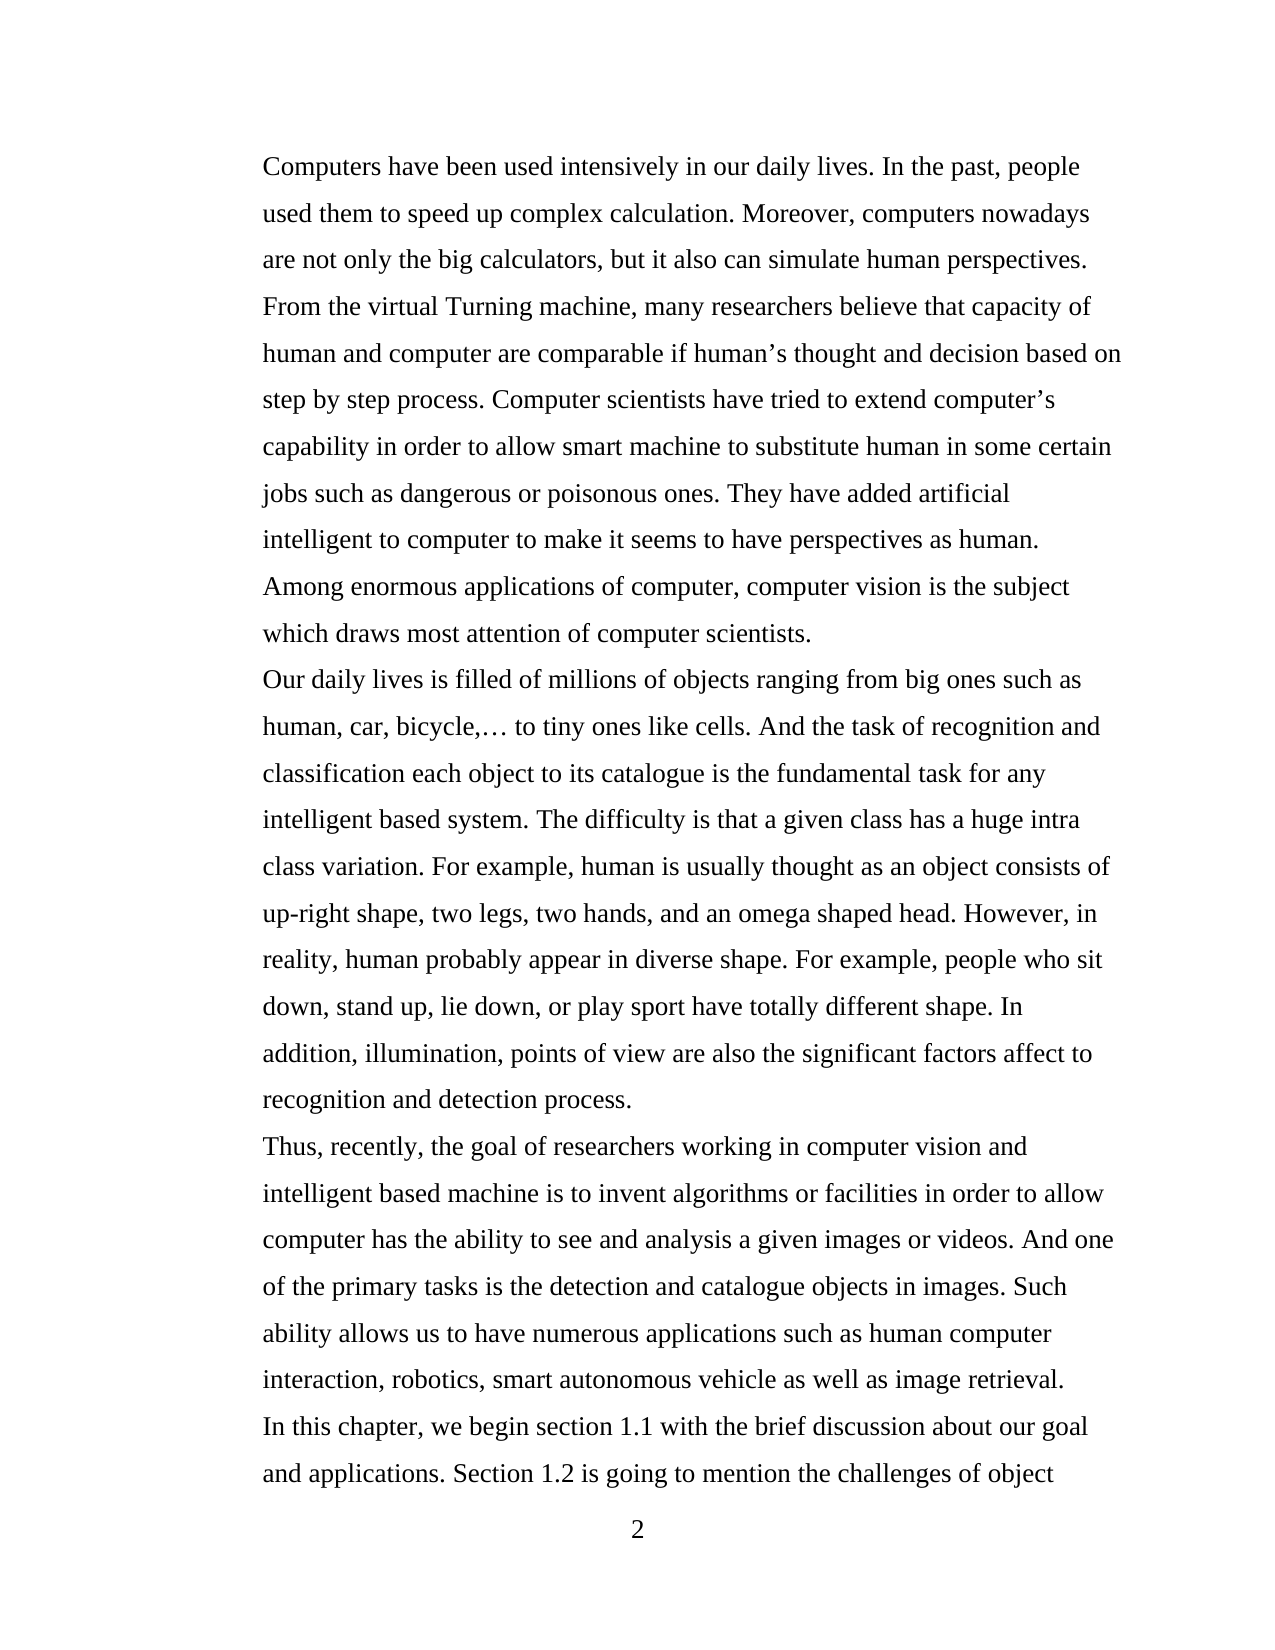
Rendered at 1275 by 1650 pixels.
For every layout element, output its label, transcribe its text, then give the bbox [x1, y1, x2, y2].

list Thus, recently, the goal of researchers working in computer vision and intelligent based machine is to invent algorithms or facilities in order to allow computer has the ability to see and analysis a given images or videos. And one of the primary tasks is the detection and catalogue objects in images. Such ability allows us to have numerous applications such as human computer interaction, robotics, smart autonomous vehicle as well as image retrieval. [262, 1130, 1125, 1394]
list Computers have been used intensively in our daily lives. In the past, people used them to speed up complex calculation. Moreover, computers nowadays are not only the big calculators, but it also can simulate human perspectives. From the virtual Turning machine, many researchers believe that capacity of human and computer are comparable if human’s thought and decision based on step by step process. Computer scientists have tried to extend computer’s capability in order to allow smart machine to substitute human in some certain jobs such as dangerous or poisonous ones. They have added artificial intelligent to computer to make it seems to have perspectives as human. Among enormous applications of computer, computer vision is the subject which draws most attention of computer scientists. [262, 150, 1125, 648]
list Our daily lives is filled of millions of objects ranging from big ones such as human, car, bicycle,… to tiny ones like cells. And the task of recognition and classification each object to its catalogue is the fundamental task for any intelligent based system. The difficulty is that a given class has a huge intra class variation. For example, human is usually thought as an object consists of up-right shape, two legs, two hands, and an omega shaped head. However, in reality, human probably appear in diverse shape. For example, people who sit down, stand up, lie down, or play sport have totally different shape. In addition, illumination, points of view are also the significant factors affect to recognition and detection process. [262, 663, 1125, 1114]
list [262, 1410, 1125, 1488]
